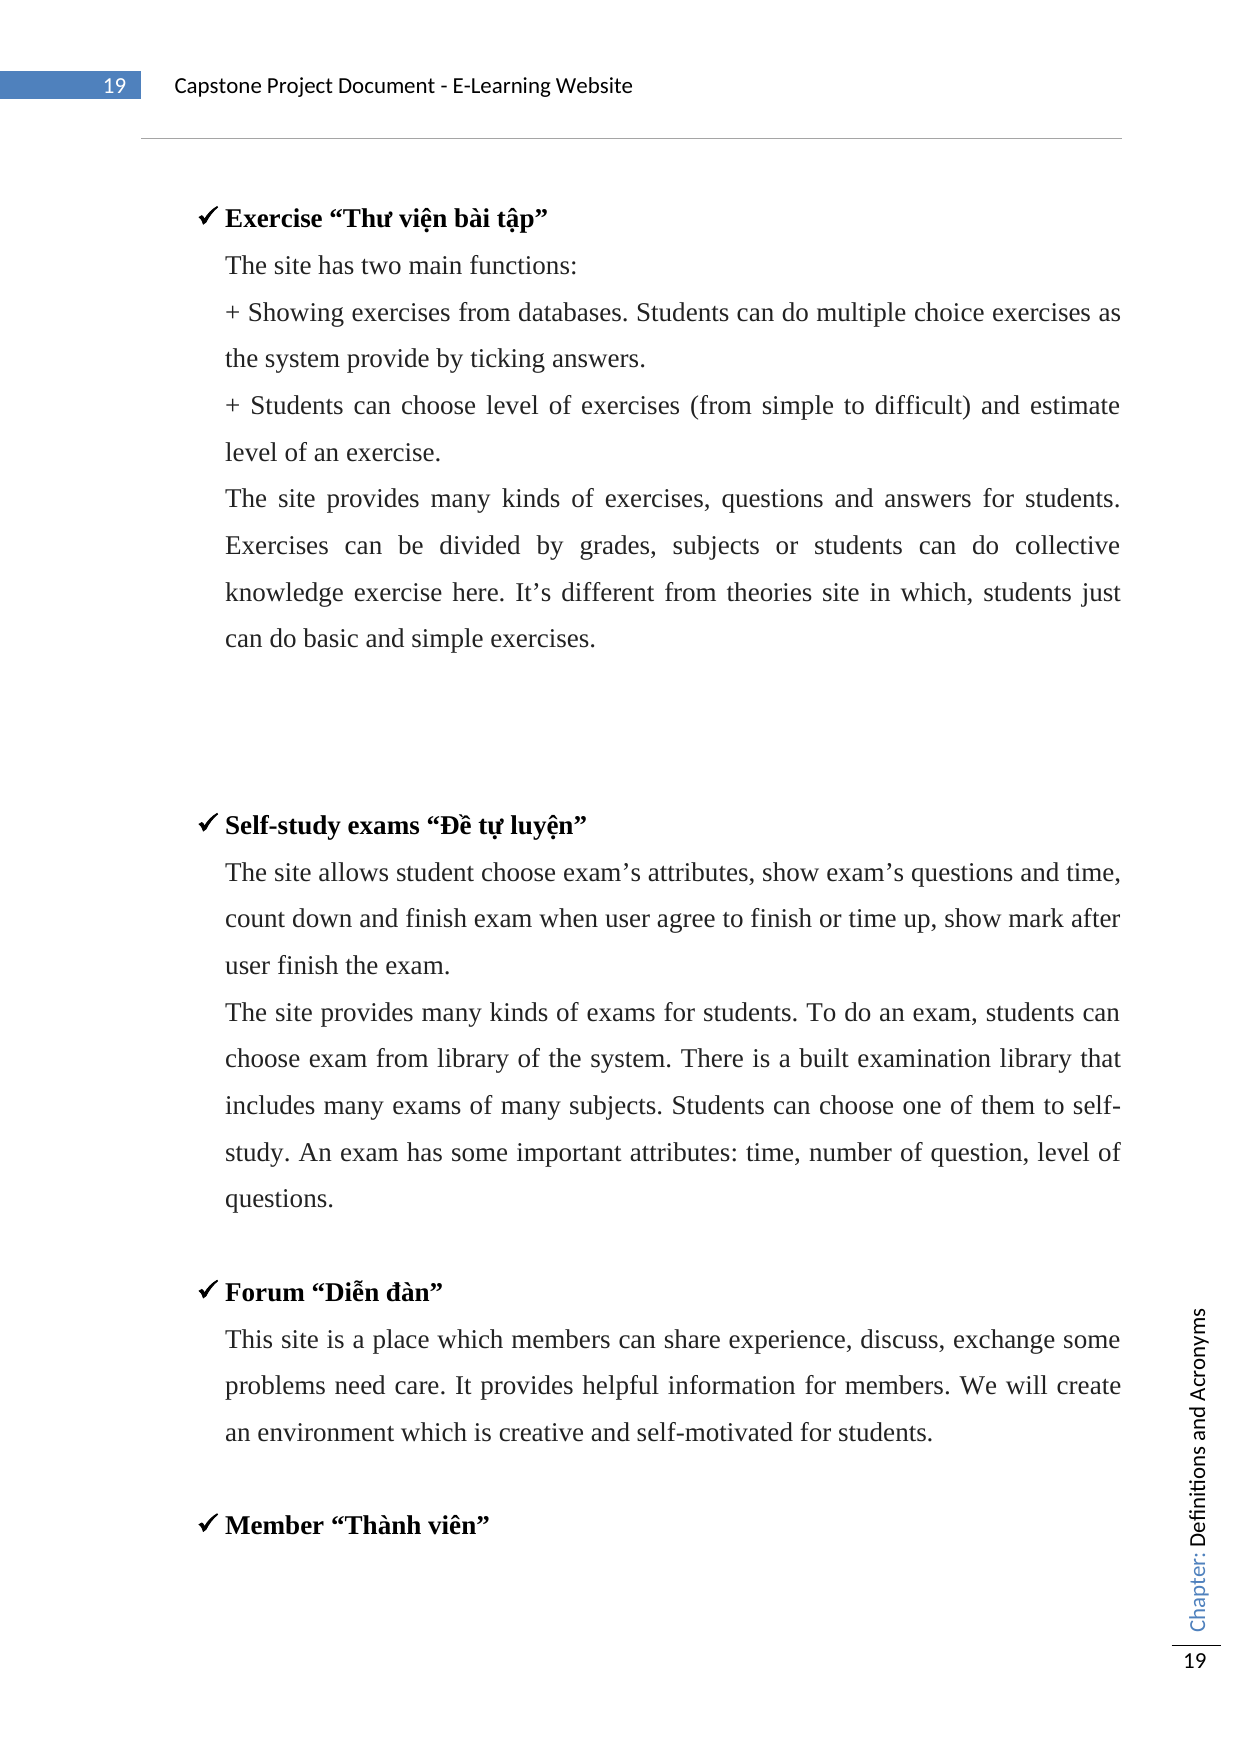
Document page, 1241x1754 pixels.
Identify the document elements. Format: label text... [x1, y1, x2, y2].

list Forum “Diễn đàn” [197, 1276, 1122, 1307]
list The site has two main functions: [225, 249, 1122, 280]
list Member “Thành viên” [197, 1509, 1122, 1541]
list This site is a place which members can share experience, discuss, exchange some problems need care. It provides helpful information for members. We will create an environment which is creative and self-motivated for students. [225, 1323, 1122, 1447]
list Self-study exams “Đề tự luyện” [197, 809, 1122, 840]
list Exercise “Thư viện bài tập” [197, 202, 1122, 233]
list The site provides many kinds of exercises, questions and answers for students. Exercises can be divided by grades, subjects or students can do collective knowledge exercise here. It’s different from theories site in which, students just can do basic and simple exercises. [225, 482, 1122, 653]
list + Showing exercises from databases. Students can do multiple choice exercises as the system provide by ticking answers. [225, 296, 1122, 373]
list + Students can choose level of exercises (from simple to difficult) and estimate level of an exercise. [225, 389, 1122, 467]
list The site provides many kinds of exams for students. To do an exam, students can choose exam from library of the system. There is a built examination library that includes many exams of many subjects. Students can choose one of them to self-study. An exam has some important attributes: time, number of question, level of questions. [225, 996, 1122, 1214]
list The site allows student choose exam’s attributes, show exam’s questions and time, count down and finish exam when user agree to finish or time up, show mark after user finish the exam. [225, 856, 1122, 980]
